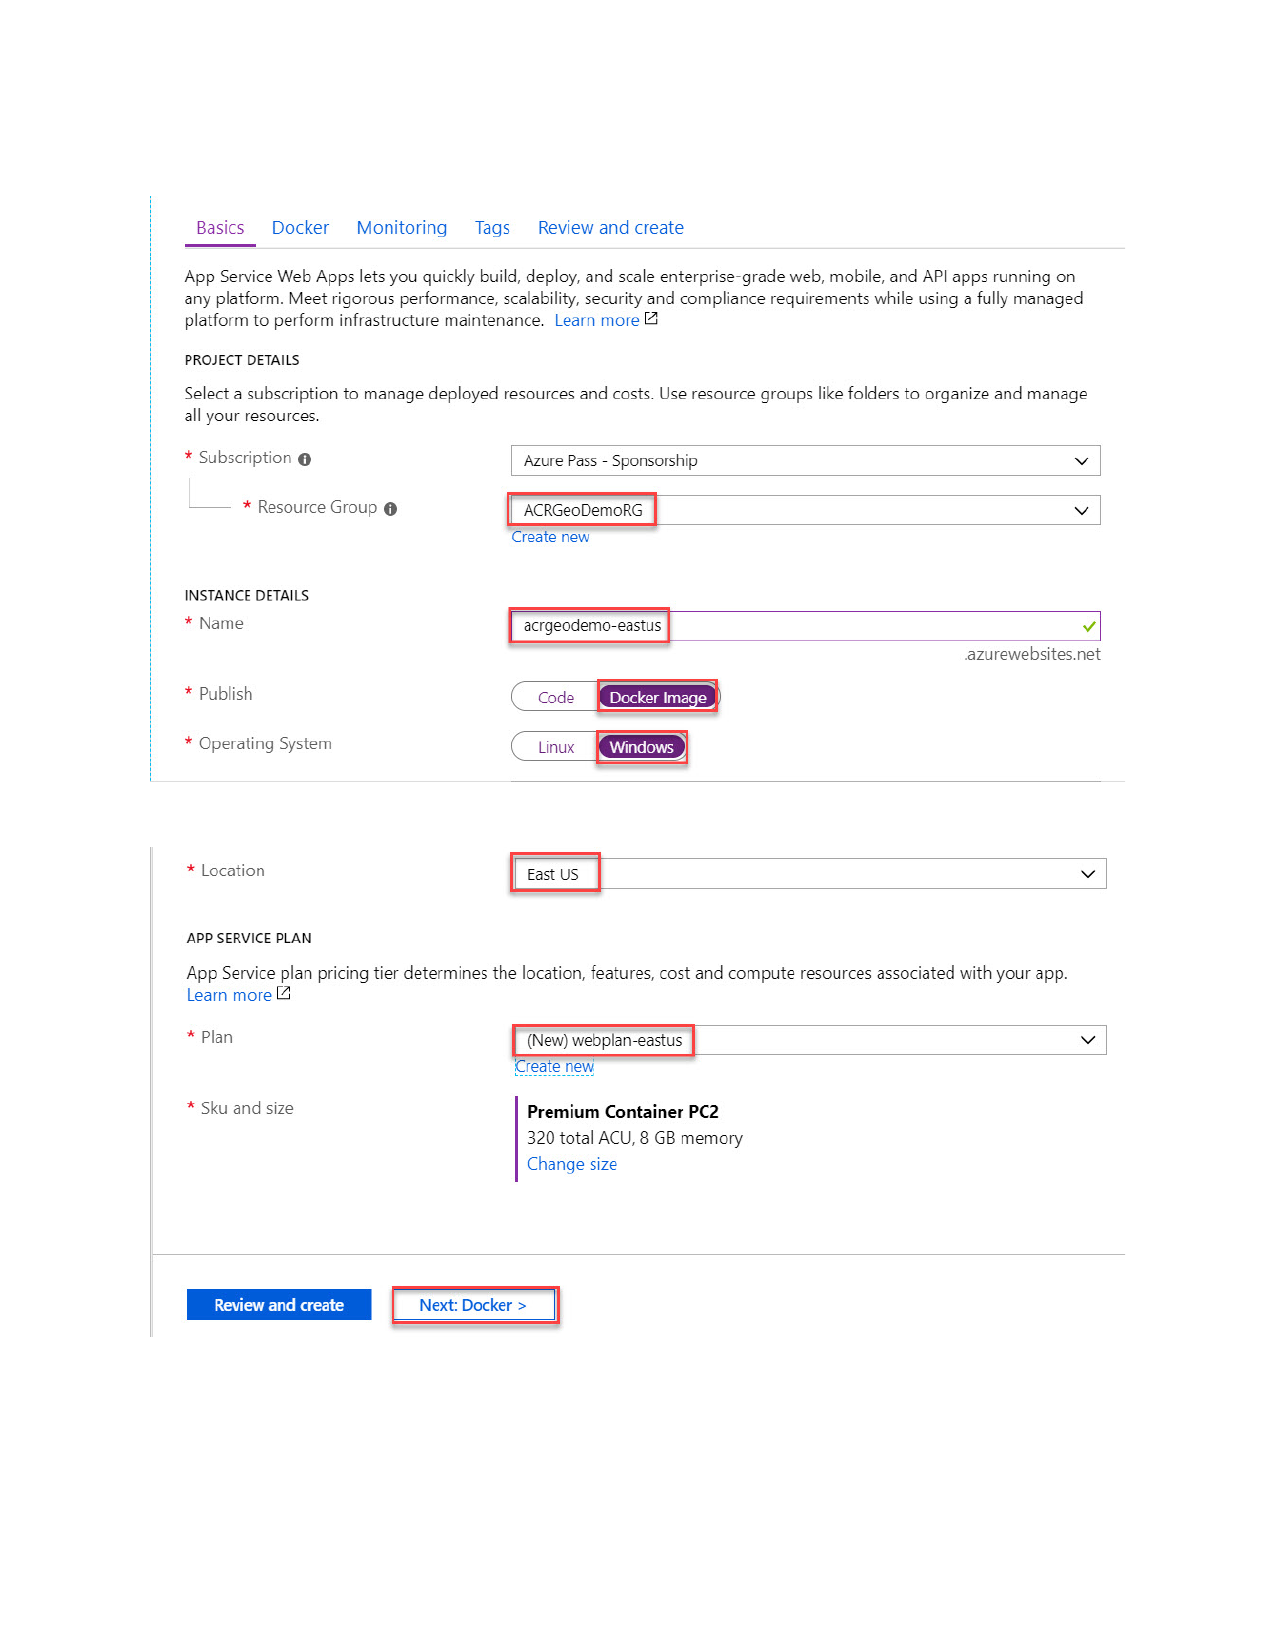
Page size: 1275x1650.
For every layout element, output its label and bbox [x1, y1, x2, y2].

picture [150, 847, 1125, 1337]
picture [150, 196, 1125, 782]
